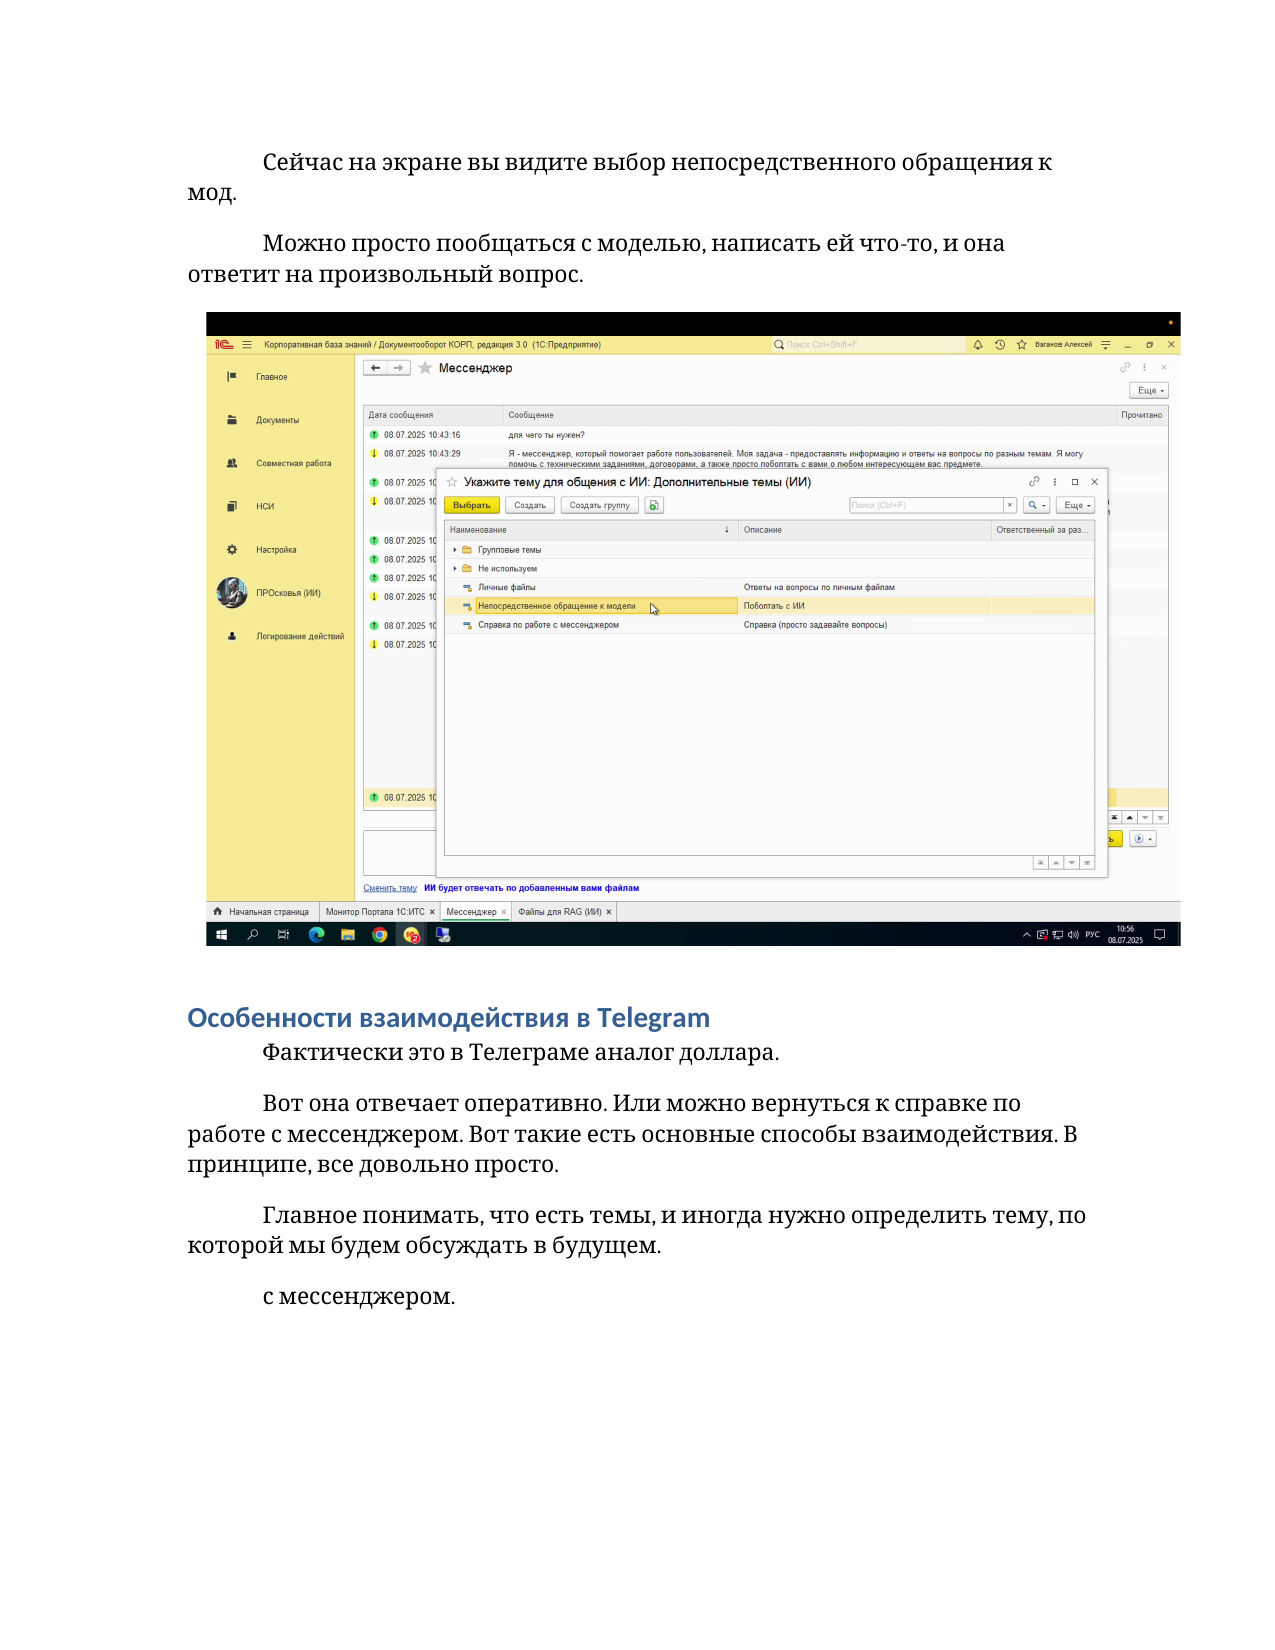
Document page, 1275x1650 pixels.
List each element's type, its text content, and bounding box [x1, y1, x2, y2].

text Сейчас на экране вы видите выбор непосредственного обращения к мод. [187, 150, 1087, 207]
picture [206, 312, 1181, 946]
text с мессенджером. [187, 1284, 1087, 1310]
text Главное понимать, что есть темы, и иногда нужно определить тему, по которой мы будем обсуждать в будущем. [187, 1203, 1087, 1259]
text Вот она отвечает оперативно. Или можно вернуться к справке по работе с мессенджером. Вот такие есть основные способы взаимодействия. В принципе, все довольно просто. [187, 1091, 1087, 1178]
text Фактически это в Телеграме аналог доллара. [187, 1040, 1087, 1066]
subtitle Особенности взаимодействия в Telegram [187, 999, 1087, 1035]
text Можно просто пообщаться с моделью, написать ей что-то, и она ответит на произвольный вопрос. [187, 231, 1087, 288]
